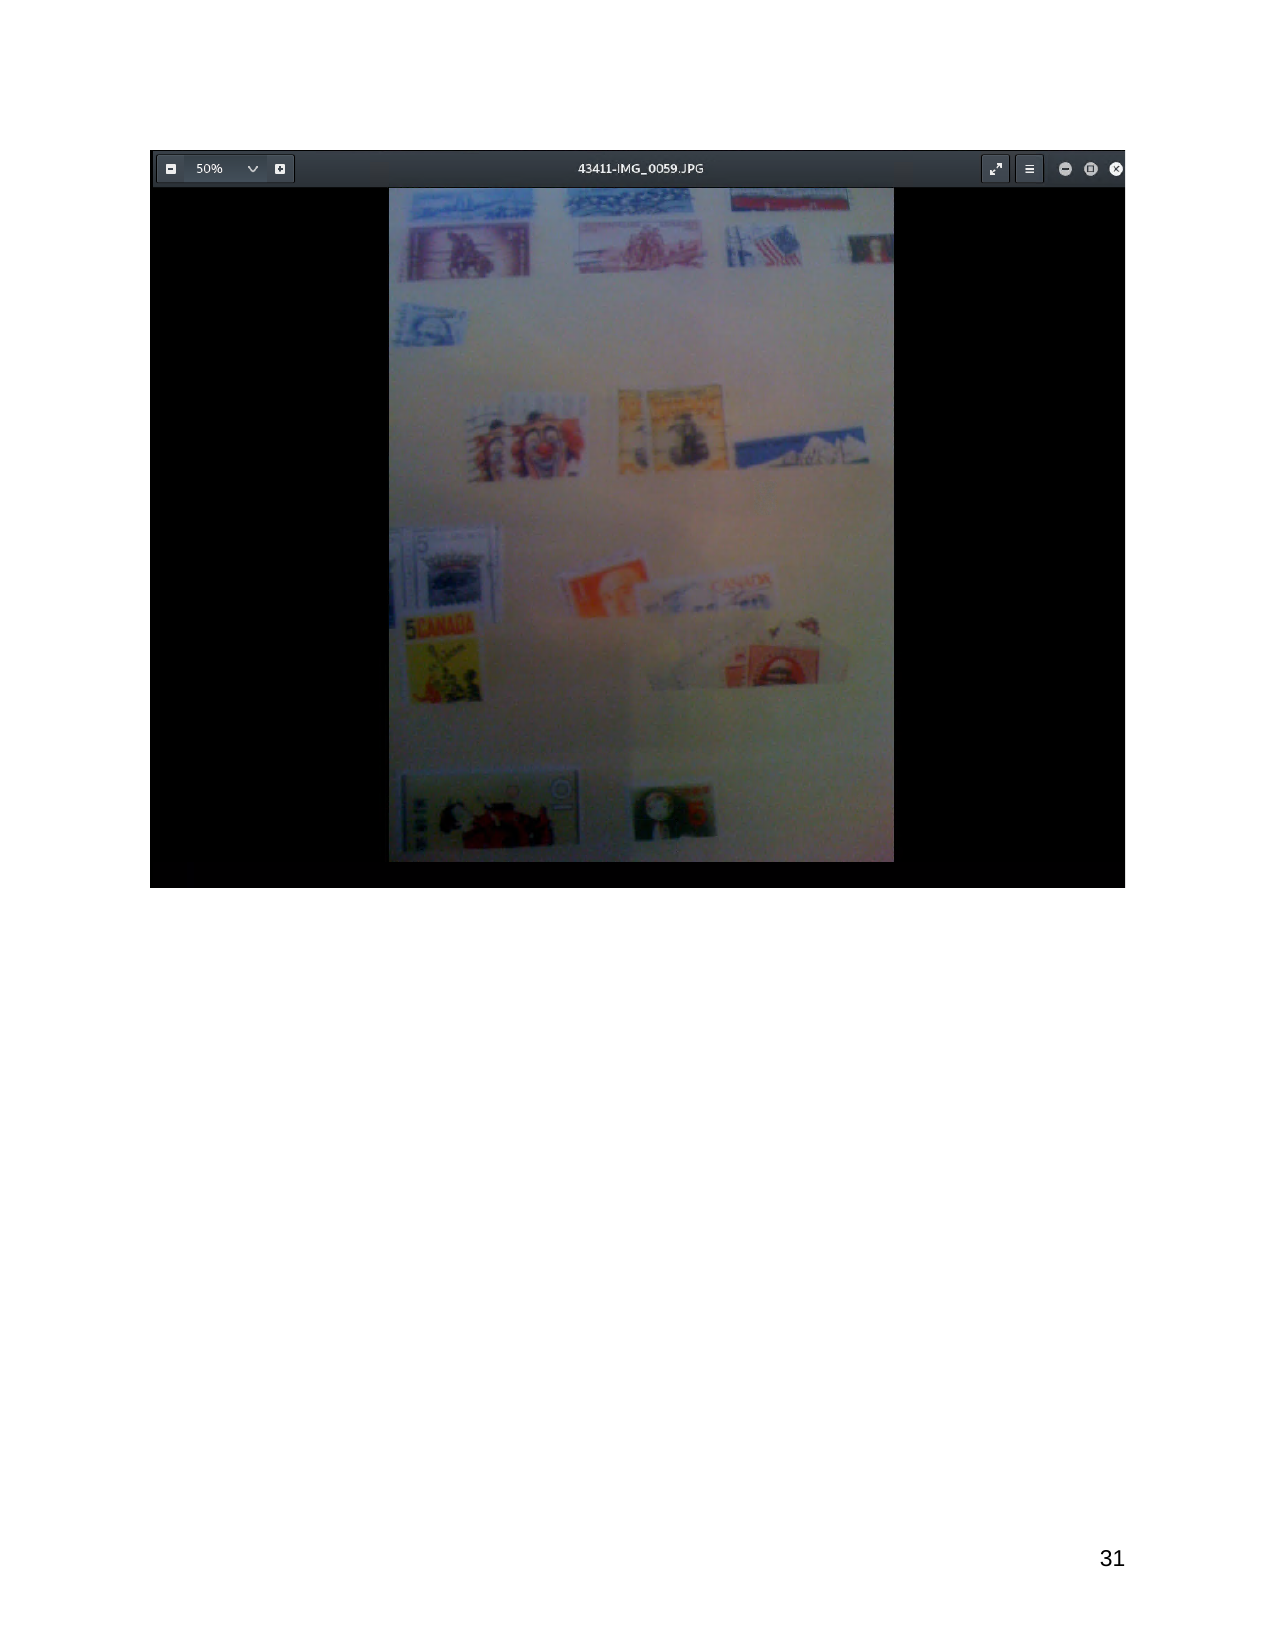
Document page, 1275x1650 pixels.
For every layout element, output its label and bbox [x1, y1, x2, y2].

picture [150, 150, 1125, 888]
